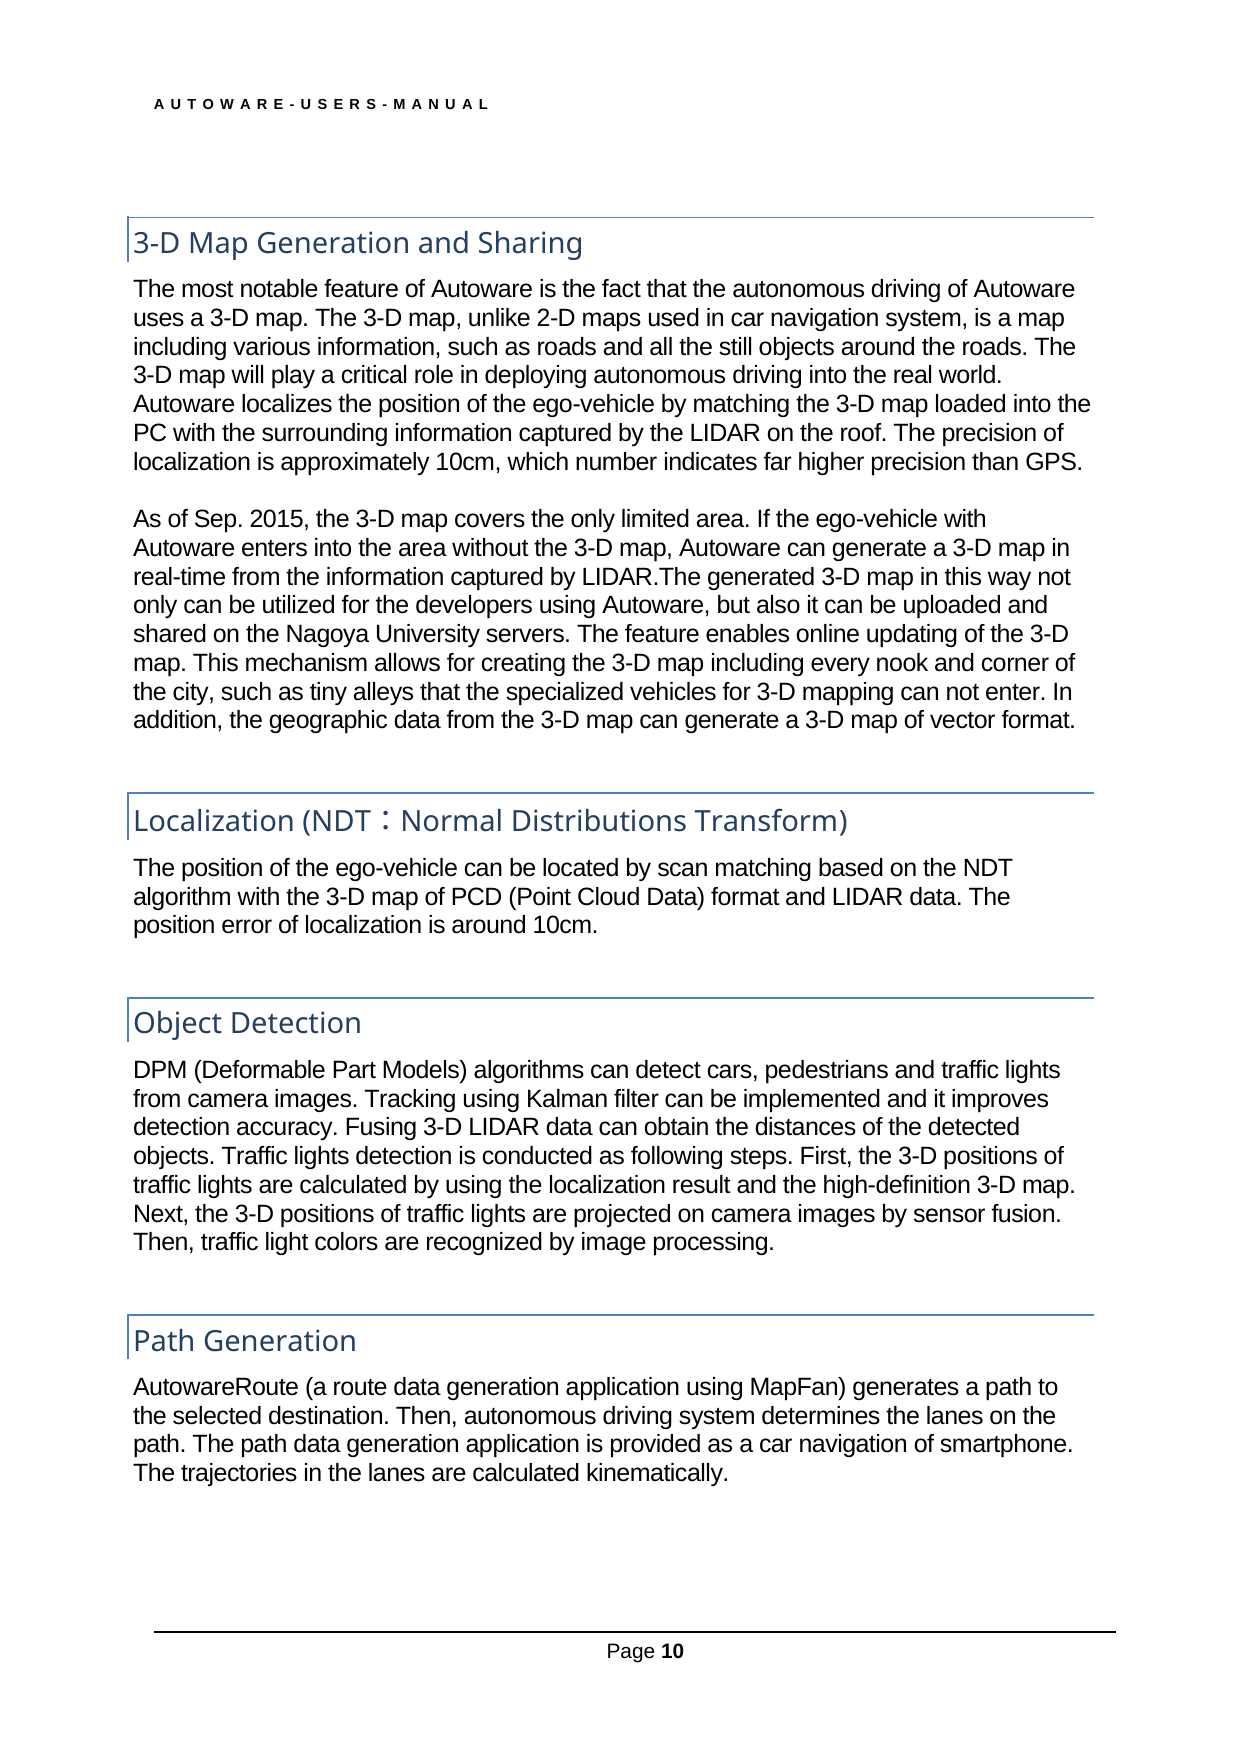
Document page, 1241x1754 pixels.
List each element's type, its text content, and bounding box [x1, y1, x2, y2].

text The position of the ego-vehicle can be located by scan matching based on the NDT algorithm with the 3-D map of PCD (Point Cloud Data) format and LIDAR data. The position error of localization is around 10cm. [133, 853, 1094, 939]
subtitle Localization (NDT：Normal Distributions Transform) [129, 794, 1094, 840]
text As of Sep. 2015, the 3-D map covers the only limited area. If the ego-vehicle with Autoware enters into the area without the 3-D map, Autoware can generate a 3-D map in real-time from the information captured by LIDAR.The generated 3-D map in this way not only can be utilized for the developers using Autoware, but also it can be uploaded and shared on the Nagoya University servers. The feature enables online updating of the 3-D map. This mechanism allows for creating the 3-D map including every nook and corner of the city, such as tiny alleys that the specialized vehicles for 3-D mapping can not enter. In addition, the geographic data from the 3-D map can generate a 3-D map of vector format. [133, 504, 1094, 734]
text DPM (Deformable Part Models) algorithms can detect cars, pedestrians and traffic lights from camera images. Tracking using Kalman filter can be implemented and it improves detection accuracy. Fusing 3-D LIDAR data can obtain the distances of the detected objects. Traffic lights detection is conducted as following steps. First, the 3-D positions of traffic lights are calculated by using the localization result and the high-definition 3-D map. Next, the 3-D positions of traffic lights are projected on camera images by sensor fusion. Then, traffic light colors are recognized by image processing. [133, 1055, 1094, 1256]
subtitle 3-D Map Generation and Sharing [129, 218, 1094, 262]
text AutowareRoute (a route data generation application using MapFan) generates a path to the selected destination. Then, autonomous driving system determines the lanes on the path. The path data generation application is provided as a car navigation of smartphone. The trajectories in the lanes are calculated kinematically. [133, 1372, 1094, 1487]
subtitle Object Detection [129, 999, 1094, 1042]
subtitle Path Generation [129, 1316, 1094, 1359]
text The most notable feature of Autoware is the fact that the autonomous driving of Autoware uses a 3-D map. The 3-D map, unlike 2-D maps used in car navigation system, is a map including various information, such as roads and all the still objects around the roads. The 3-D map will play a critical role in deploying autonomous driving into the real world. Autoware localizes the position of the ego-vehicle by matching the 3-D map loaded into the PC with the surrounding information captured by the LIDAR on the roof. The precision of localization is approximately 10cm, which number indicates far higher precision than GPS. [133, 274, 1094, 476]
